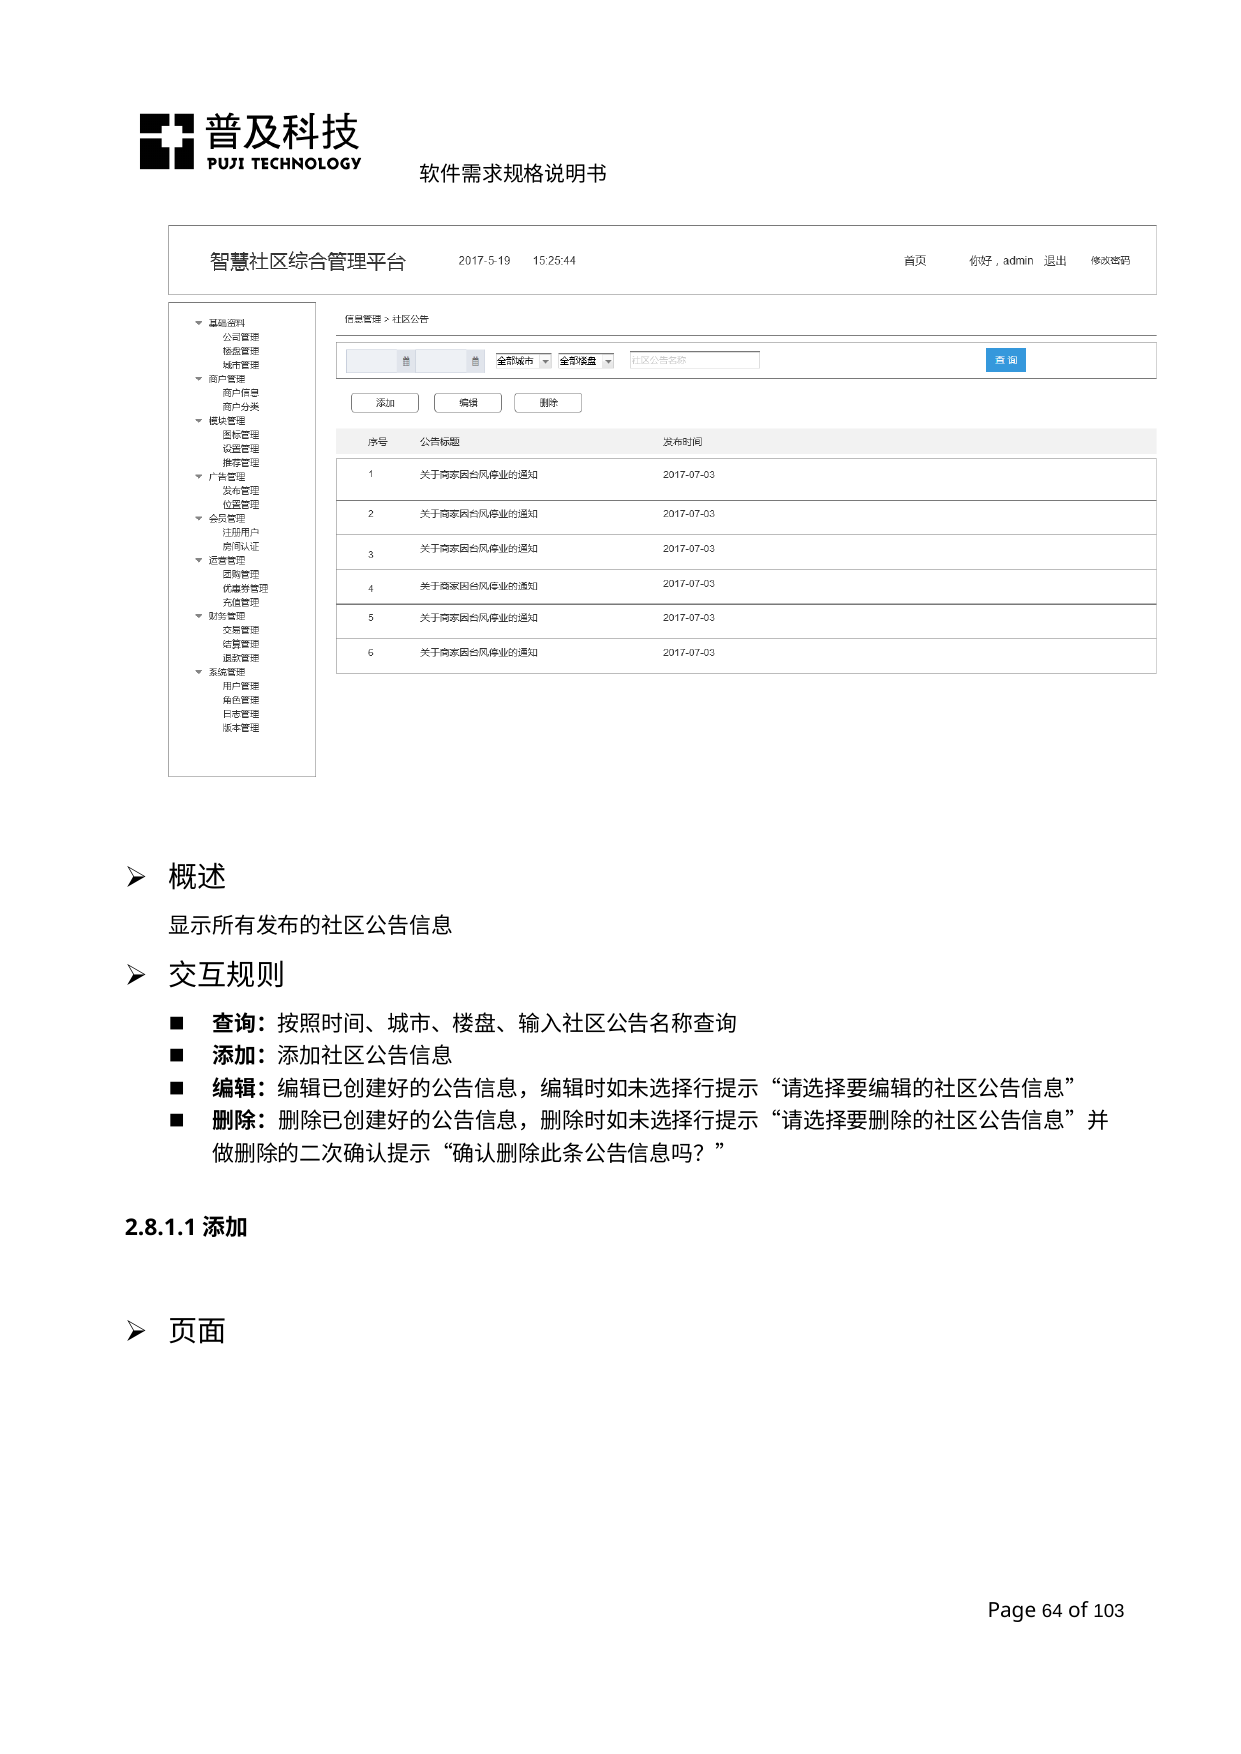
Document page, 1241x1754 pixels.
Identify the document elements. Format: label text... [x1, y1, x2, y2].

list 显示所有发布的社区公告信息 [168, 908, 1113, 940]
list 交互规则 [124, 940, 1113, 1005]
list 删除：删除已创建好的公告信息，删除时如未选择行提示“请选择要删除的社区公告信息”并做删除的二次确认提示“确认删除此条公告信息吗？” [168, 1103, 1113, 1168]
subtitle 添加 [124, 1193, 1113, 1258]
list 添加：添加社区公告信息 [168, 1038, 1113, 1070]
list 编辑：编辑已创建好的公告信息，编辑时如未选择行提示“请选择要编辑的社区公告信息” [168, 1070, 1113, 1103]
picture [168, 225, 1157, 777]
list 概述 [124, 843, 1113, 908]
list 查询：按照时间、城市、楼盘、输入社区公告名称查询 [168, 1005, 1113, 1038]
list 页面 [124, 1296, 1113, 1361]
picture [124, 103, 366, 182]
